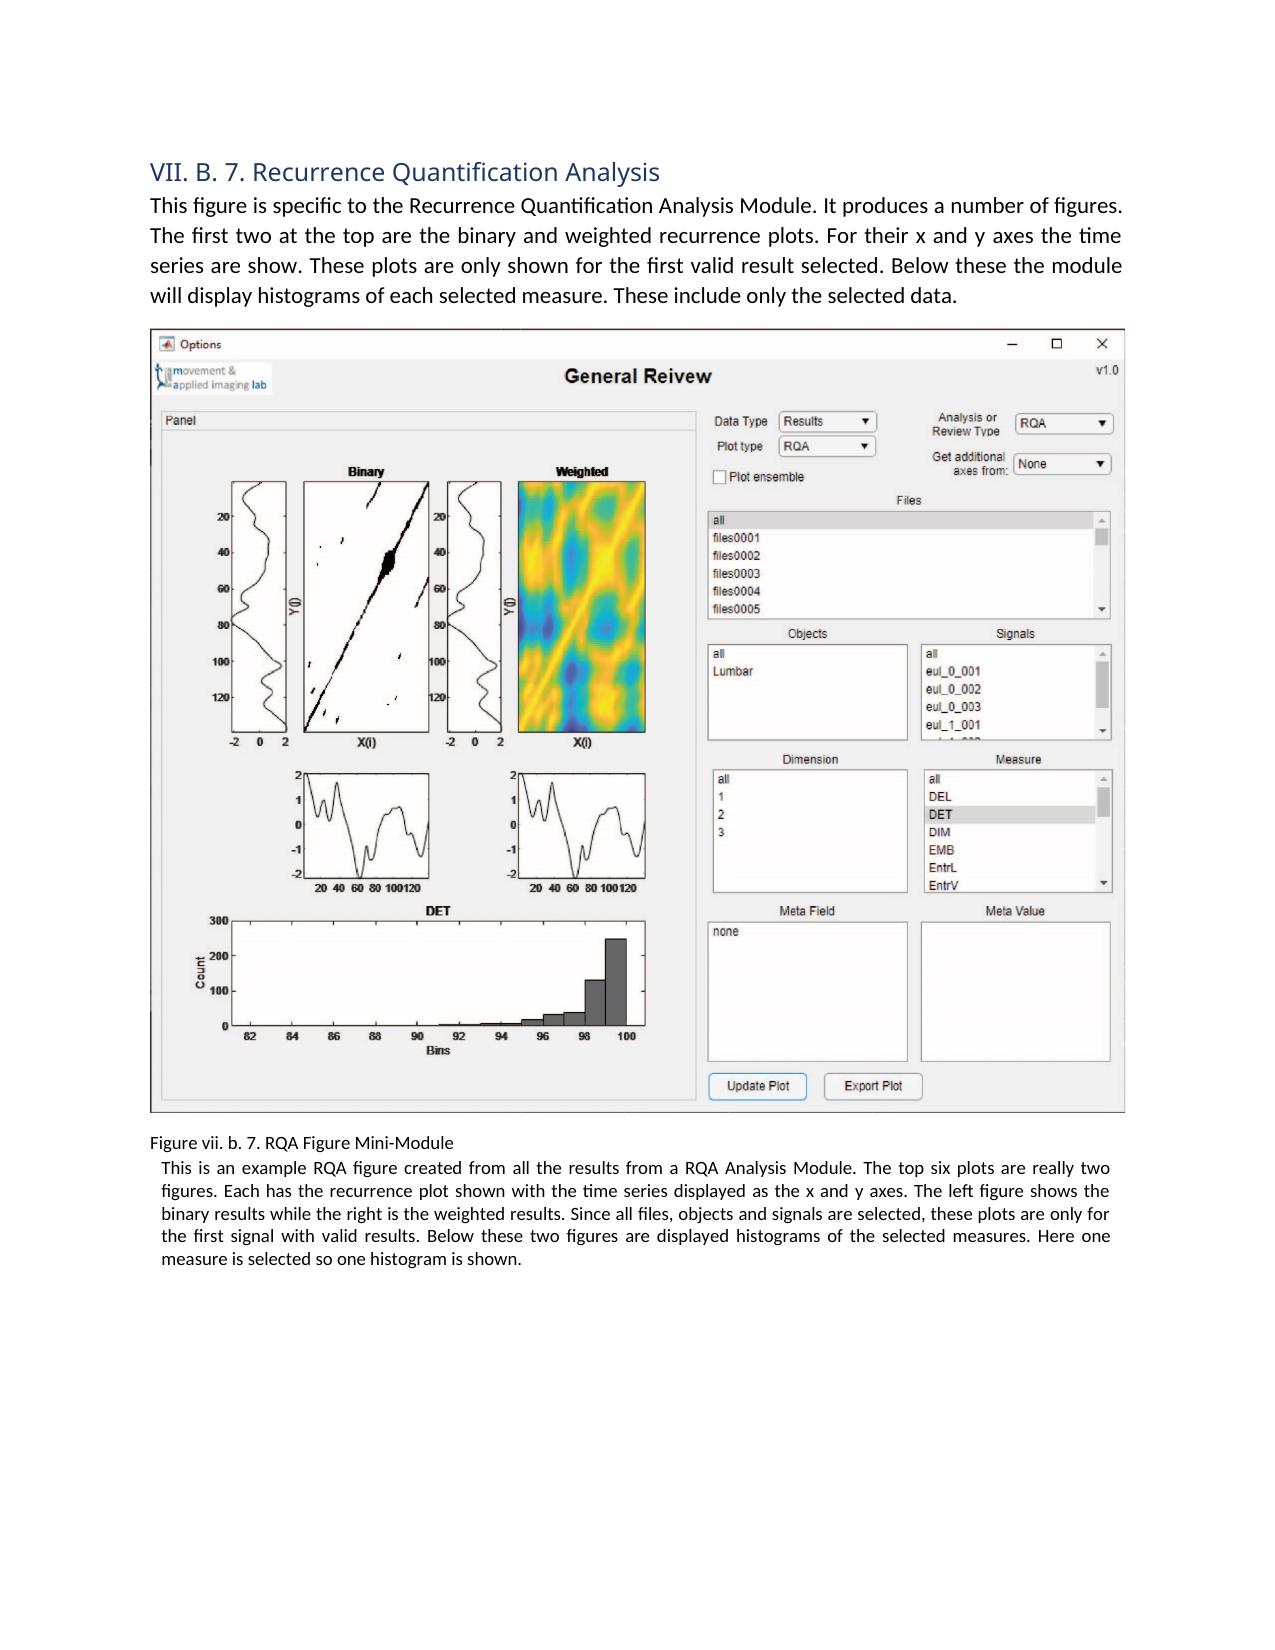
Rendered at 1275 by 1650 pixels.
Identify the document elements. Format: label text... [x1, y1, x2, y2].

subtitle VII. B. 7. Recurrence Quantification Analysis [150, 154, 1125, 188]
table_header This is an example RQA figure created from all the results from a RQA Analysis Module. The top six plots are really two figures. Each has the recurrence plot shown with the time series displayed as the x and y axes. The left figure shows the binary results while the right is the weighted results. Since all files, objects and signals are selected, these plots are only for the first signal with valid results. Below these two figures are displayed histograms of the selected measures. Here one measure is selected so one histogram is shown. [150, 1156, 1124, 1271]
text Figure vii. b. 7. RQA Figure Mini-Module [150, 1131, 1125, 1154]
picture [150, 328, 1125, 1113]
text This figure is specific to the Recurrence Quantification Analysis Module. It produces a number of figures. The first two at the top are the binary and weighted recurrence plots. For their x and y axes the time series are show. These plots are only shown for the first valid result selected. Below these the module will display histograms of each selected measure. These include only the selected data. [150, 191, 1125, 309]
